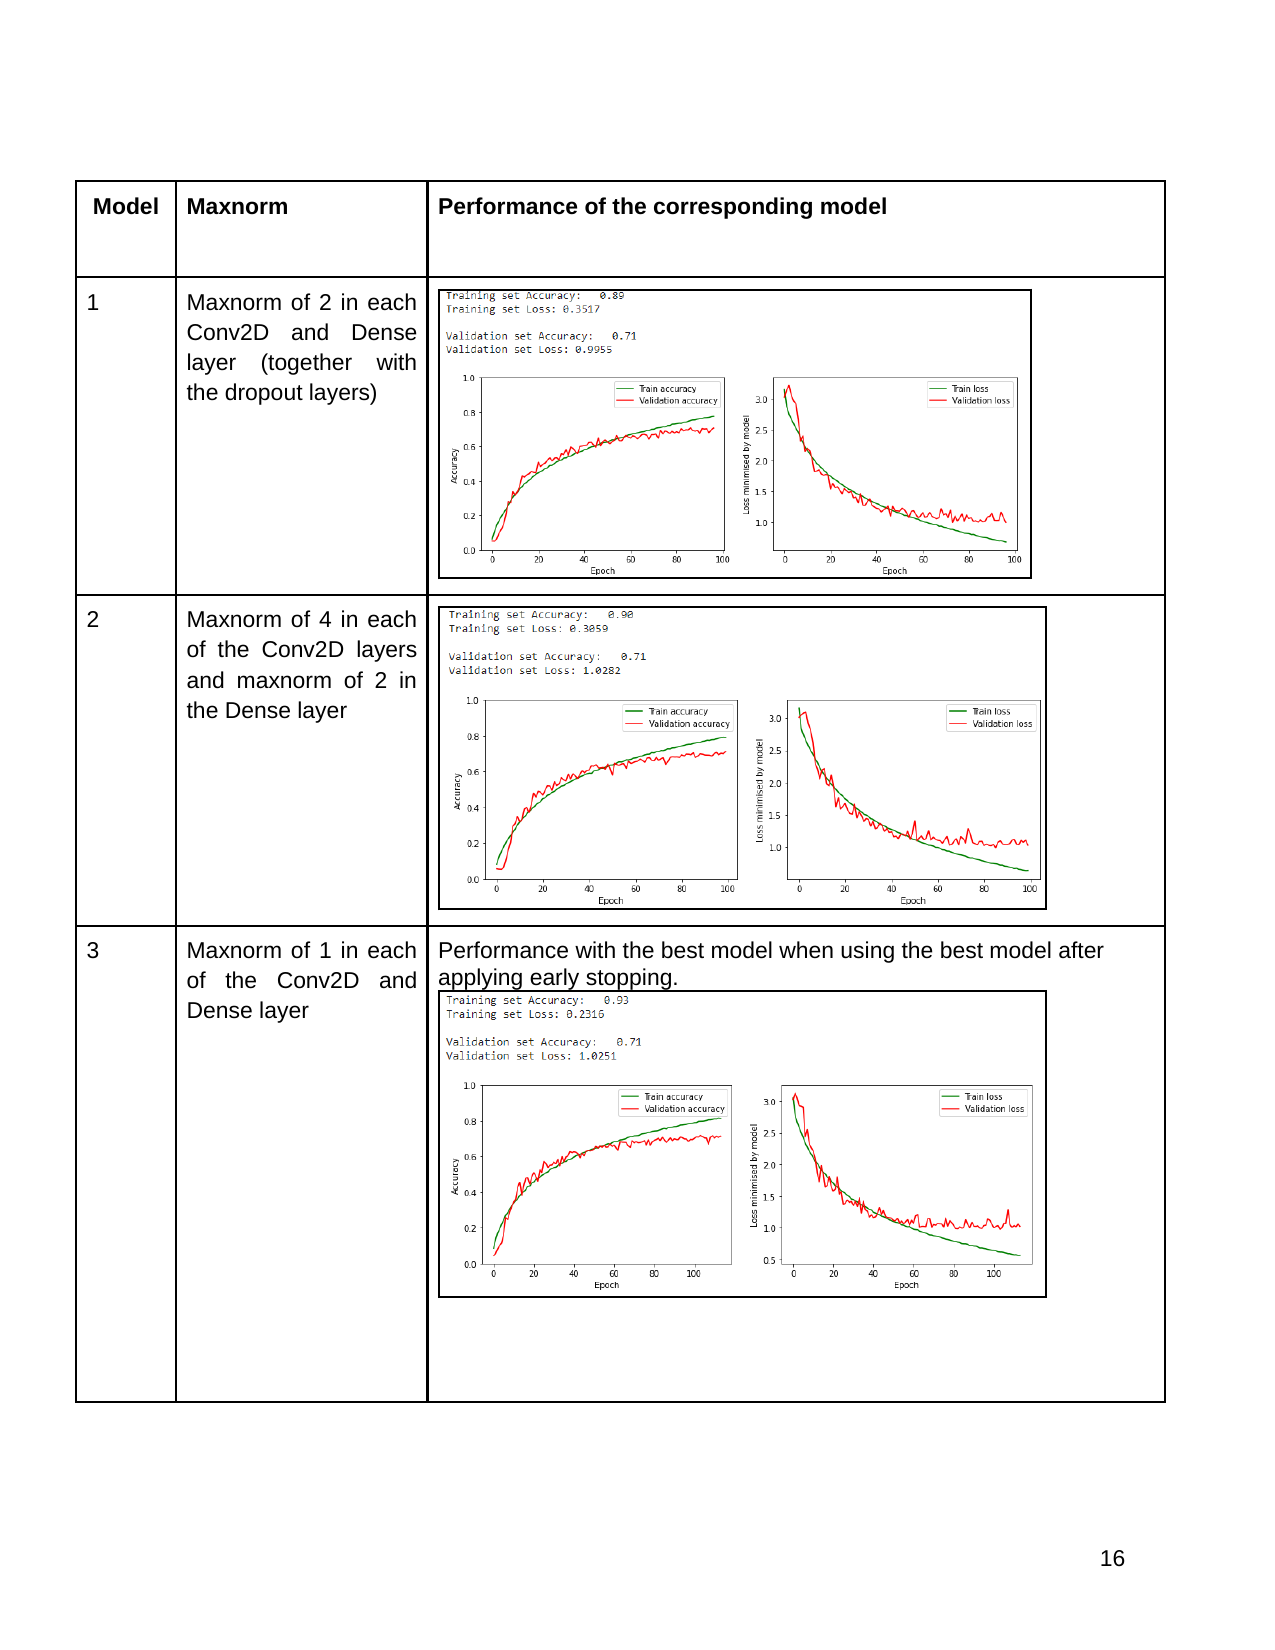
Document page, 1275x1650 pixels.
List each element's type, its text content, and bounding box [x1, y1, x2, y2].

table_header Performance of the corresponding model [429, 182, 1164, 276]
picture [440, 291, 1030, 577]
table_cell 2 [77, 596, 175, 924]
table_header Model [77, 182, 175, 276]
table_header Maxnorm [177, 182, 426, 276]
table_cell [429, 278, 1164, 594]
table_cell 3 [77, 927, 175, 1401]
table_cell 1 [77, 278, 175, 594]
picture [440, 992, 1045, 1296]
table_cell Maxnorm of 1 in each of the Conv2D and Dense layer [177, 927, 426, 1401]
picture [440, 608, 1045, 908]
table_cell Performance with the best model when using the best model after applying early stopping. [429, 927, 1164, 1401]
table_cell Maxnorm of 2 in each Conv2D and Dense layer (together with the dropout layers) [177, 278, 426, 594]
table_cell [429, 596, 1164, 924]
table_cell Maxnorm of 4 in each of the Conv2D layers and maxnorm of 2 in the Dense layer [177, 596, 426, 924]
